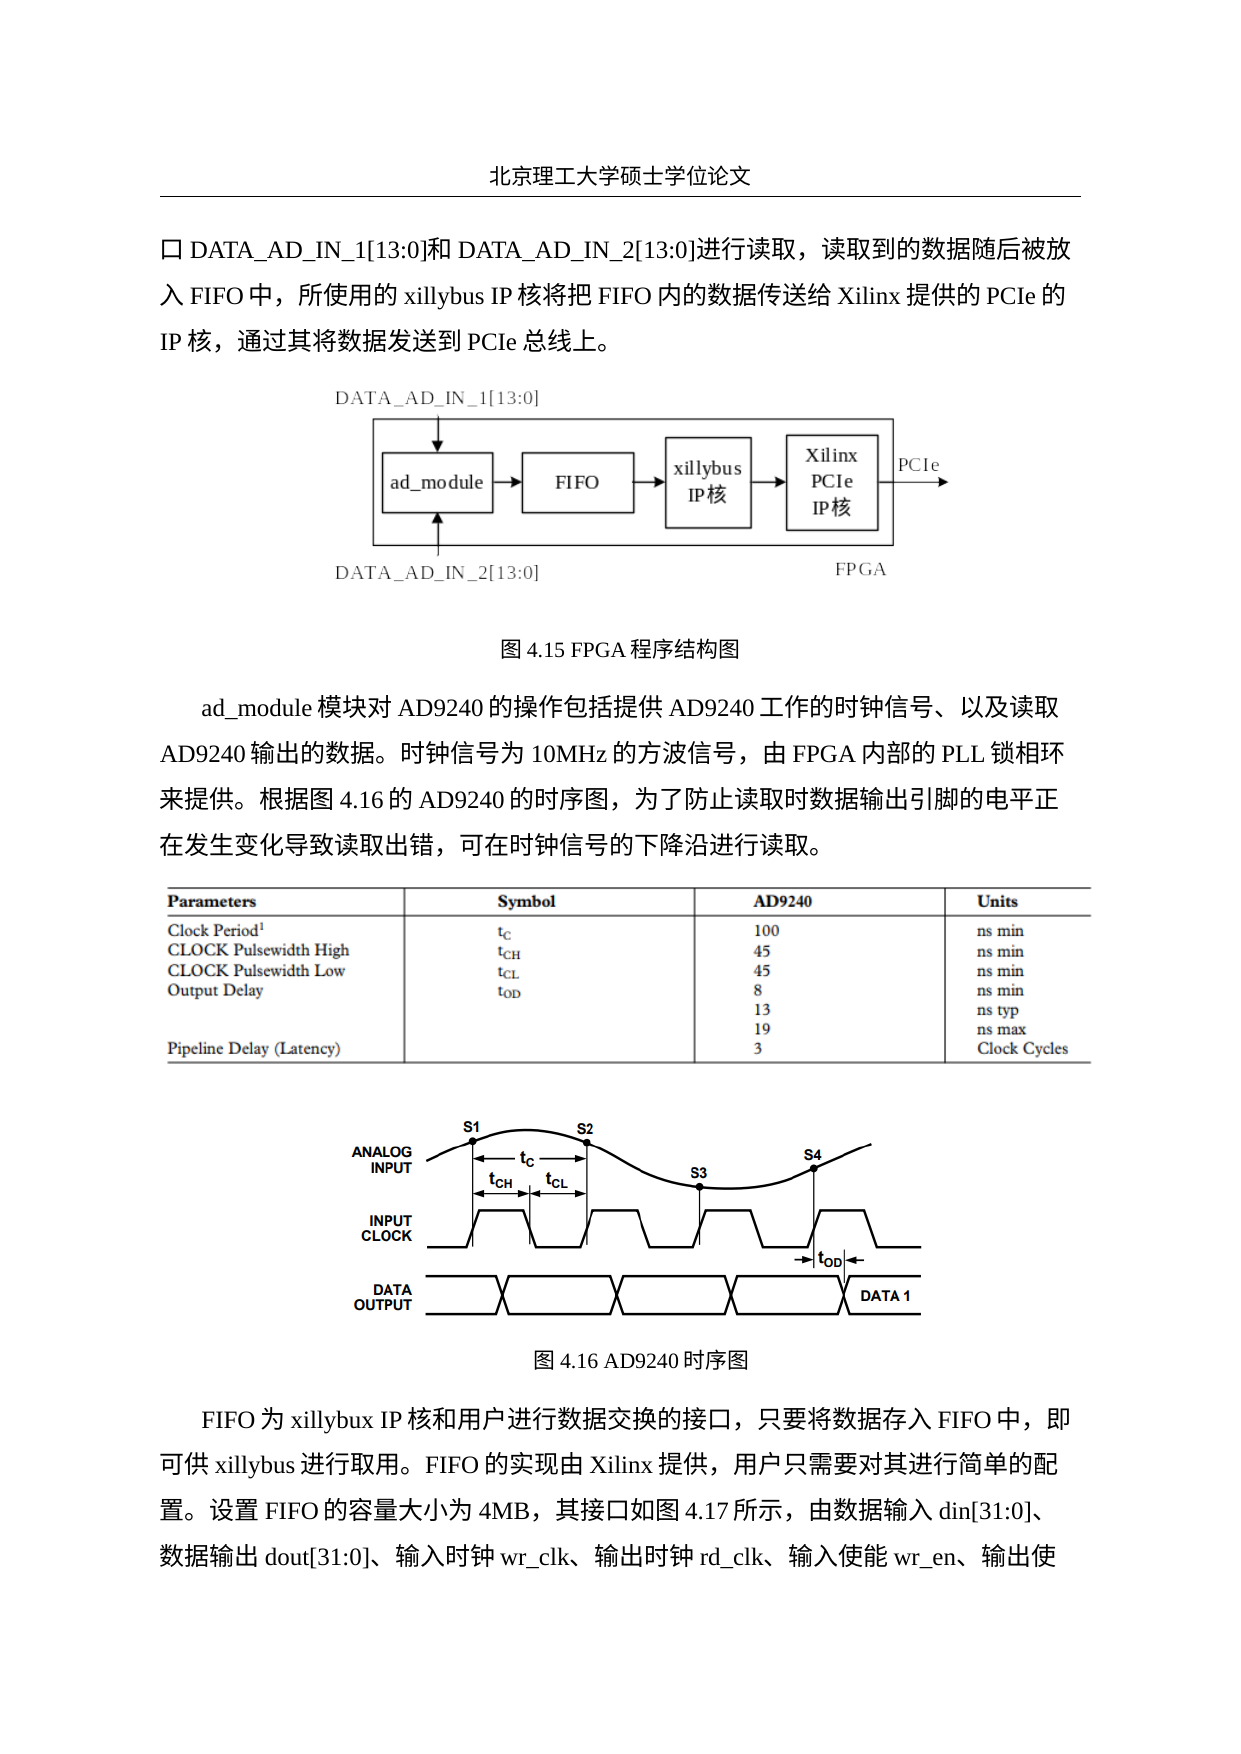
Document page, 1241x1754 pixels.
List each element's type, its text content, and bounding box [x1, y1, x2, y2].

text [159, 222, 1081, 359]
picture [337, 1086, 945, 1328]
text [159, 1391, 1081, 1575]
text ad_module模块对AD9240的操作包括提供AD9240工作的时钟信号、以及读取AD9240输出的数据。时钟信号为10MHz的方波信号，由FPGA内部的PLL锁相环来提供。根据图4.16的AD9240的时序图，为了防止读取时数据输出引脚的电平正在发生变化导致读取出错，可在时钟信号的下降沿进行读取。 [159, 680, 1081, 863]
text 图4.15 FPGA程序结构图 [159, 631, 1081, 664]
picture [159, 879, 1098, 1071]
text 图4.16 AD9240时序图 [159, 1343, 1081, 1375]
